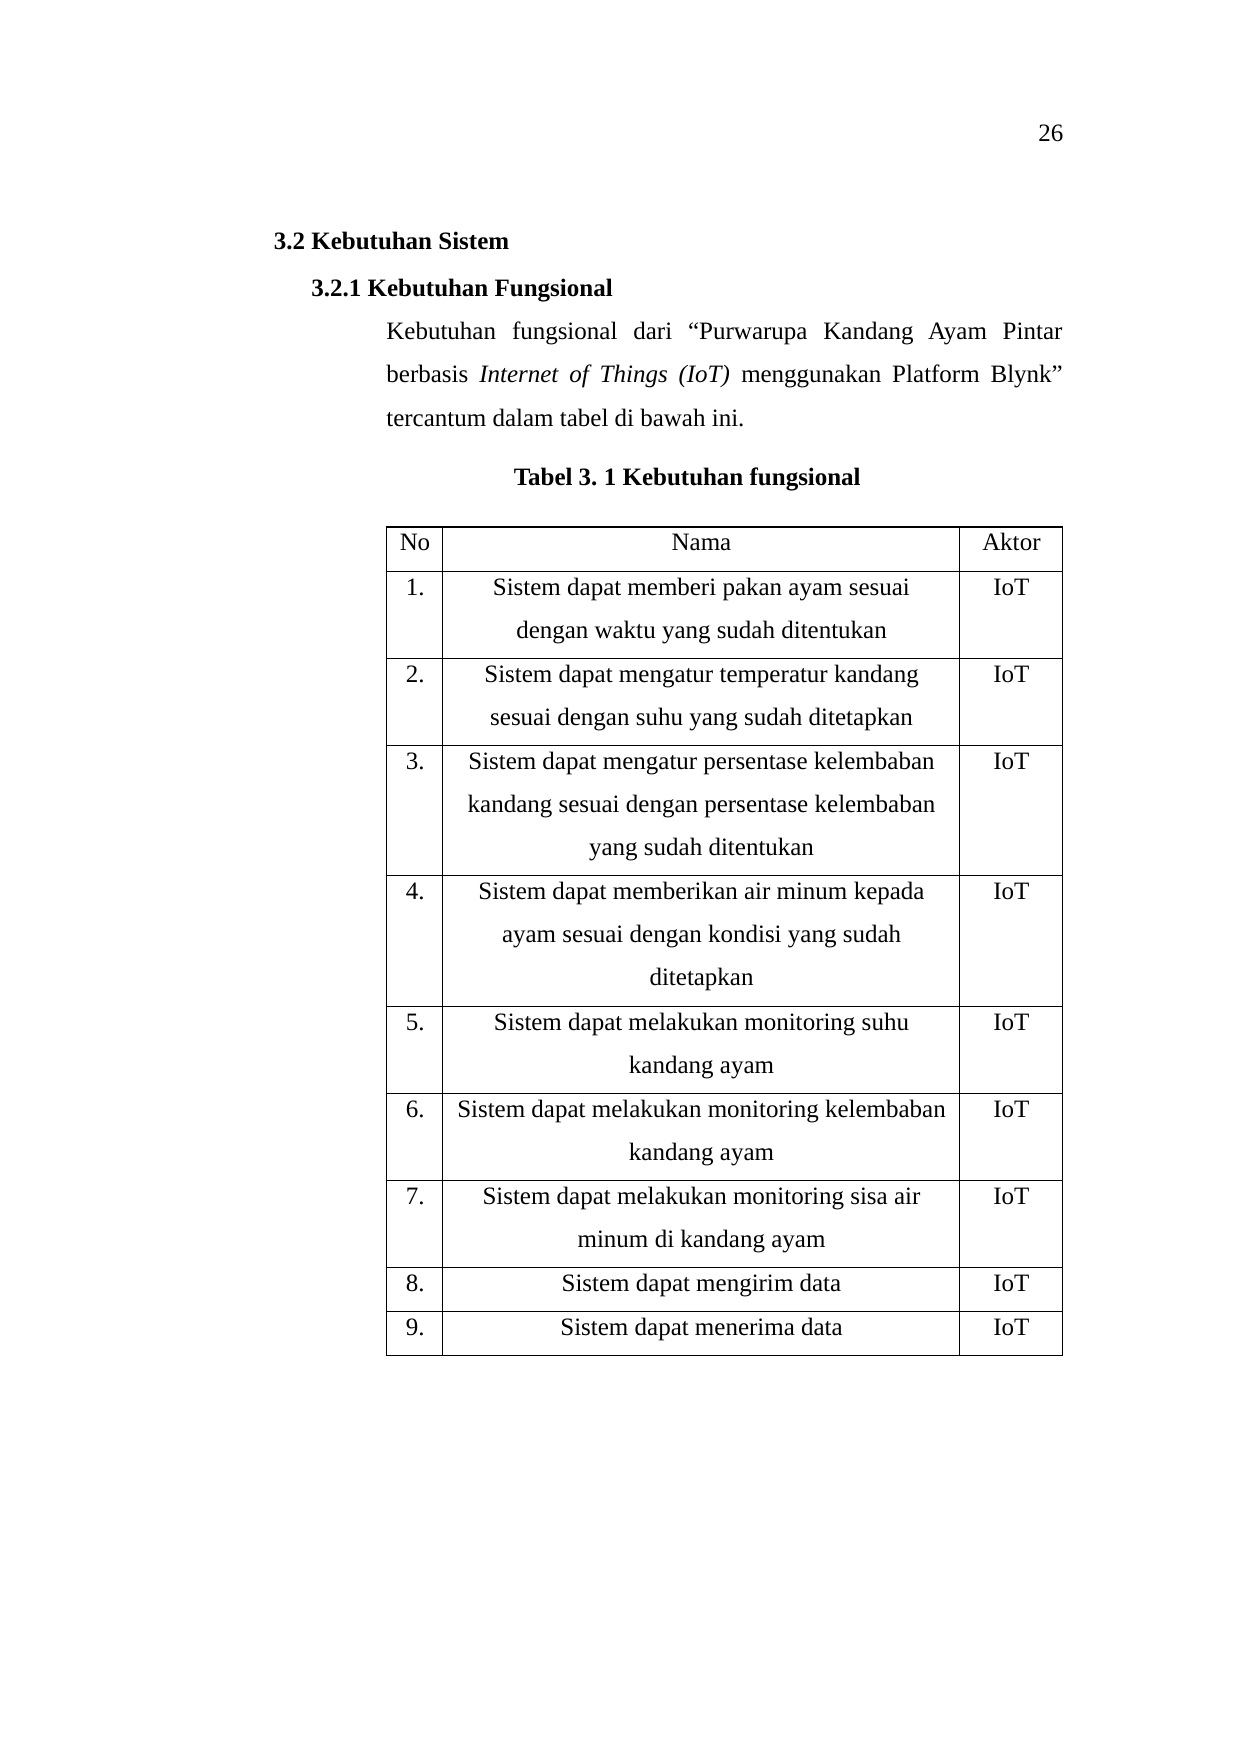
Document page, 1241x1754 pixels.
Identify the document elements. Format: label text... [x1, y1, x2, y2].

table_cell IoT [960, 659, 1062, 745]
subtitle Kebutuhan Sistem [274, 226, 1063, 255]
table_cell Sistem dapat mengatur temperatur kandang sesuai dengan suhu yang sudah ditetapkan [443, 659, 959, 745]
table_cell IoT [960, 1268, 1062, 1311]
table_header No [387, 528, 442, 571]
table_cell Sistem dapat melakukan monitoring sisa air minum di kandang ayam [443, 1181, 959, 1267]
table_cell IoT [960, 1312, 1062, 1355]
text Tabel 3. 1 Kebutuhan fungsional [236, 462, 1063, 491]
table_cell IoT [960, 1181, 1062, 1267]
table_cell Sistem dapat menerima data [443, 1312, 959, 1355]
table_cell 7. [387, 1181, 442, 1267]
list Kebutuhan fungsional dari “Purwarupa Kandang Ayam Pintar berbasis Internet of Things (IoT) menggunakan Platform Blynk” tercantum dalam tabel di bawah ini. [386, 316, 1063, 431]
table_cell Sistem dapat mengatur persentase kelembaban kandang sesuai dengan persentase kelembaban yang sudah ditentukan [443, 746, 959, 875]
table_cell Sistem dapat melakukan monitoring kelembaban kandang ayam [443, 1094, 959, 1180]
subtitle Kebutuhan Fungsional [311, 273, 1063, 302]
table_cell Sistem dapat memberi pakan ayam sesuai dengan waktu yang sudah ditentukan [443, 572, 959, 658]
table_cell 3. [387, 746, 442, 875]
table_cell 6. [387, 1094, 442, 1180]
table_cell Sistem dapat melakukan monitoring suhu kandang ayam [443, 1007, 959, 1093]
table_cell IoT [960, 1007, 1062, 1093]
table_cell 2. [387, 659, 442, 745]
table_cell IoT [960, 876, 1062, 1006]
table_cell IoT [960, 746, 1062, 875]
table_cell 9. [387, 1312, 442, 1355]
table_cell Sistem dapat mengirim data [443, 1268, 959, 1311]
table_cell 5. [387, 1007, 442, 1093]
table_cell 4. [387, 876, 442, 1006]
table_cell IoT [960, 572, 1062, 658]
table_cell 8. [387, 1268, 442, 1311]
table_cell IoT [960, 1094, 1062, 1180]
table_header Nama [443, 528, 959, 571]
table_header Aktor [960, 528, 1062, 571]
table_cell 1. [387, 572, 442, 658]
table_cell Sistem dapat memberikan air minum kepada ayam sesuai dengan kondisi yang sudah ditetapkan [443, 876, 959, 1006]
